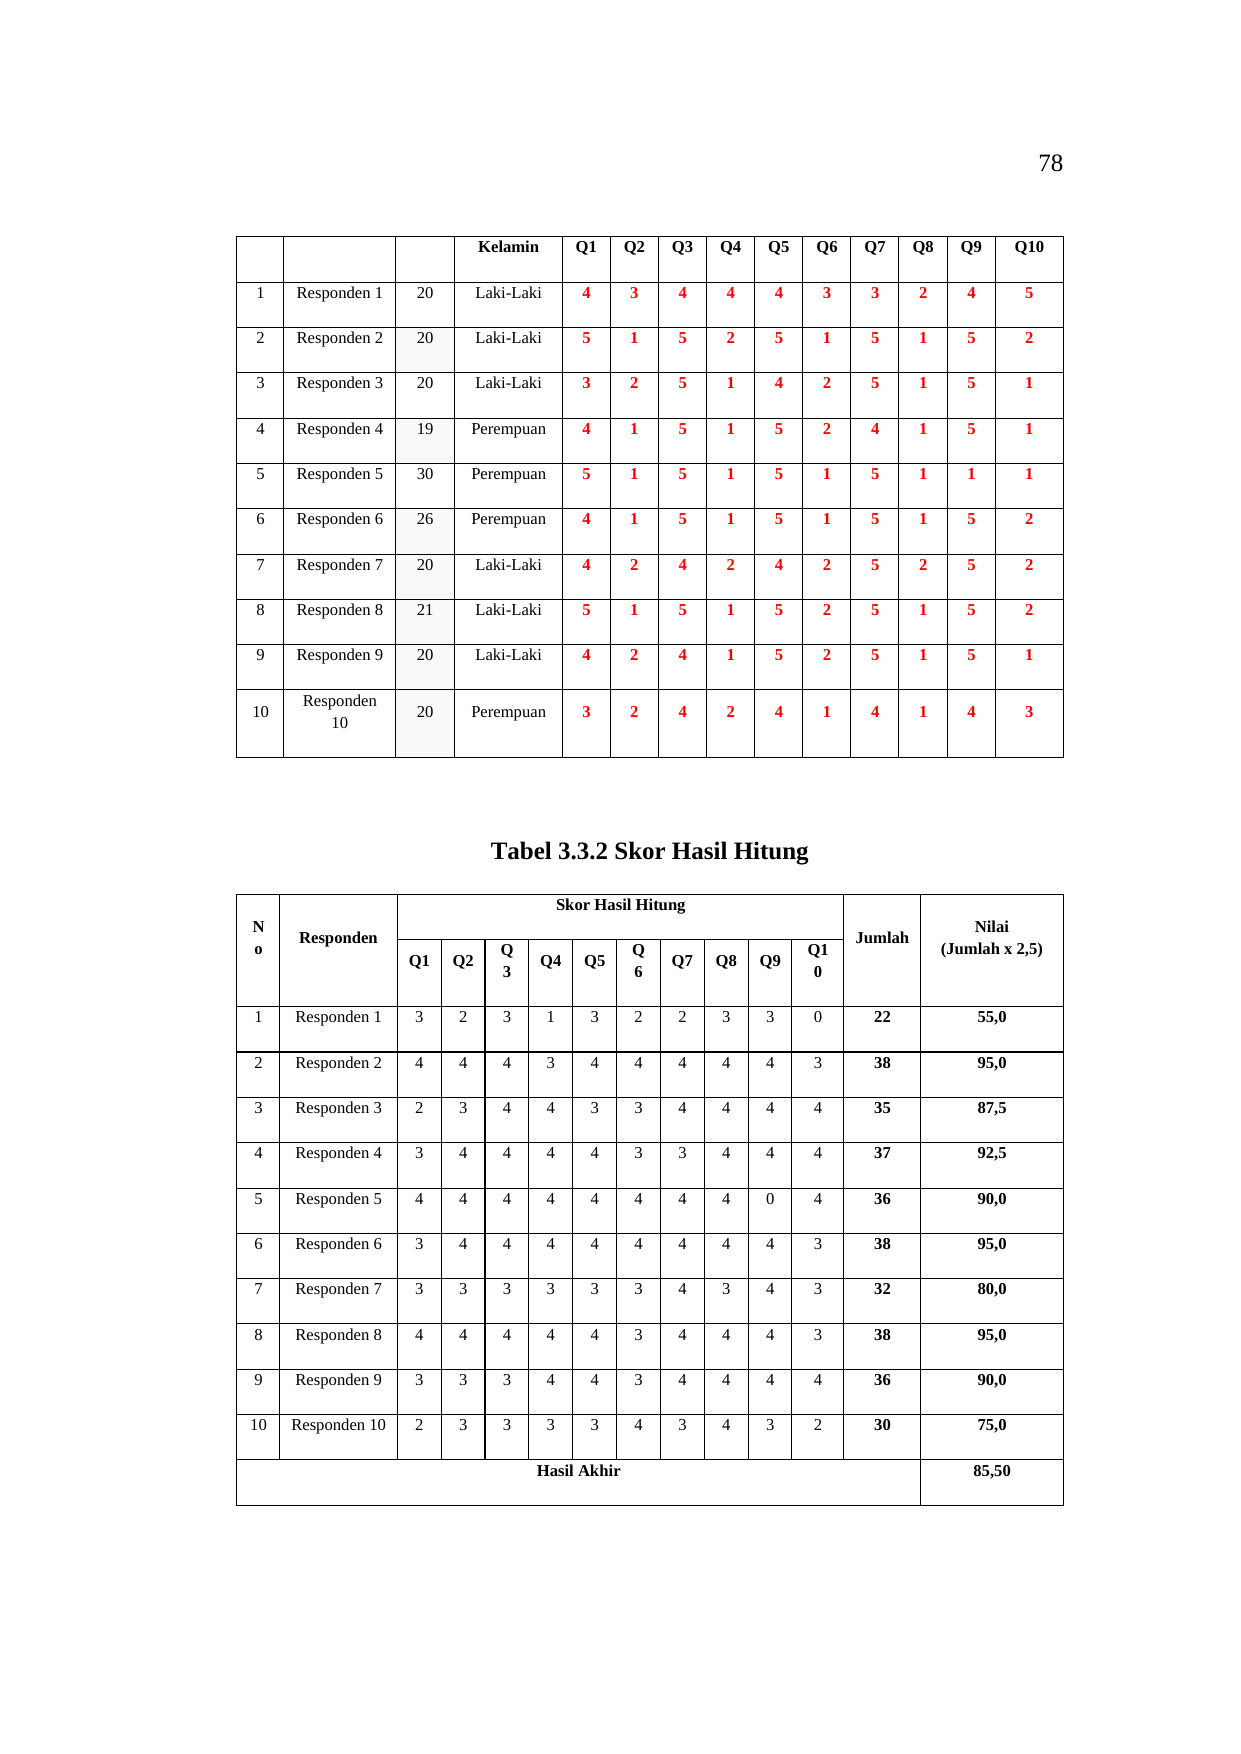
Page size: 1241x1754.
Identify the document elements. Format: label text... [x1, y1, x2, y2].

table_cell 4 [705, 1370, 748, 1414]
table_cell Q4 [707, 237, 754, 282]
table_header Nilai (Jumlah x 2,5) [921, 895, 1063, 1006]
table_cell 2 [803, 645, 850, 689]
table_cell 1 [803, 509, 850, 553]
table_cell 4 [563, 645, 610, 689]
table_cell 5 [851, 464, 898, 508]
table_cell Q9 [948, 237, 995, 282]
table_cell 1 [611, 419, 658, 463]
table_cell 95,0 [921, 1234, 1063, 1278]
table_cell 3 [617, 1098, 660, 1142]
table_cell 21 [396, 600, 454, 644]
table_cell 4 [851, 690, 898, 757]
table_cell 1 [899, 373, 947, 417]
table_cell 3 [705, 1007, 748, 1051]
table_cell 4 [563, 283, 610, 327]
table_cell 4 [749, 1279, 791, 1323]
table_cell 4 [442, 1053, 484, 1097]
table_cell 92,5 [921, 1143, 1063, 1187]
table_cell 3 [749, 1415, 791, 1459]
table_cell Responden 5 [280, 1189, 397, 1233]
table_cell 5 [851, 509, 898, 553]
table_cell 3 [661, 1143, 704, 1187]
table_cell 4 [749, 1098, 791, 1142]
table_cell 3 [442, 1370, 484, 1414]
table_cell 2 [707, 555, 754, 599]
table_cell 3 [486, 1415, 528, 1459]
table_cell Responden 8 [284, 600, 395, 644]
table_cell 1 [948, 464, 995, 508]
table_cell 5 [851, 600, 898, 644]
table_cell 32 [844, 1279, 920, 1323]
table_cell 20 [396, 555, 454, 599]
table_cell 5 [755, 509, 802, 553]
table_cell 3 [617, 1279, 660, 1323]
table_cell 4 [705, 1143, 748, 1187]
table_cell 35 [844, 1098, 920, 1142]
table_cell 3 [803, 283, 850, 327]
table_cell 4 [442, 1143, 484, 1187]
table_cell 3 [792, 1234, 843, 1278]
table_cell 3 [237, 1098, 279, 1142]
table_cell 3 [573, 1279, 616, 1323]
table_cell Laki-Laki [455, 555, 562, 599]
table_cell 3 [661, 1415, 704, 1459]
table_cell 2 [661, 1007, 704, 1051]
table_cell 3 [398, 1279, 441, 1323]
table_cell 4 [486, 1234, 528, 1278]
table_cell 5 [237, 1189, 279, 1233]
table_cell 5 [948, 419, 995, 463]
table_cell 20 [396, 328, 454, 372]
table_cell 5 [755, 464, 802, 508]
table_cell 1 [899, 464, 947, 508]
table_cell 5 [851, 645, 898, 689]
table_cell 5 [851, 555, 898, 599]
table_cell 4 [749, 1370, 791, 1414]
table_cell 4 [705, 1189, 748, 1233]
table_cell 4 [661, 1098, 704, 1142]
table_cell 5 [659, 600, 706, 644]
table_cell 3 [529, 1415, 572, 1459]
table_cell 4 [573, 1143, 616, 1187]
table_cell 4 [948, 690, 995, 757]
table_cell 3 [237, 373, 283, 417]
table_header Jumlah [844, 895, 920, 1006]
table_cell Responden 7 [280, 1279, 397, 1323]
table_cell 2 [611, 645, 658, 689]
table_cell 1 [611, 328, 658, 372]
table_header No [237, 237, 283, 282]
table_cell 4 [659, 555, 706, 599]
table_cell Responden 5 [284, 464, 395, 508]
table_cell 4 [563, 509, 610, 553]
table_cell 9 [237, 1370, 279, 1414]
table_cell 30 [396, 464, 454, 508]
table_cell 3 [617, 1324, 660, 1369]
table_cell Q10 [996, 237, 1063, 282]
table_cell 38 [844, 1234, 920, 1278]
table_cell 1 [803, 328, 850, 372]
table_cell 1 [237, 1007, 279, 1051]
table_cell Responden 3 [284, 373, 395, 417]
table_cell 0 [749, 1189, 791, 1233]
table_cell 5 [755, 645, 802, 689]
table_cell 2 [611, 373, 658, 417]
table_cell 4 [659, 645, 706, 689]
table_cell 4 [573, 1053, 616, 1097]
table_cell 4 [398, 1189, 441, 1233]
table_cell 4 [792, 1370, 843, 1414]
table_cell 5 [948, 600, 995, 644]
table_cell 4 [442, 1324, 484, 1369]
table_cell 4 [948, 283, 995, 327]
table_cell 4 [573, 1324, 616, 1369]
table_cell 4 [705, 1324, 748, 1369]
table_cell 4 [661, 1189, 704, 1233]
table_cell 26 [396, 509, 454, 553]
table_cell 4 [529, 1324, 572, 1369]
table_header Jenis Kelamin [455, 237, 562, 282]
table_cell 4 [398, 1324, 441, 1369]
table_cell 3 [529, 1279, 572, 1323]
table_cell 36 [844, 1189, 920, 1233]
table_cell 2 [899, 555, 947, 599]
table_cell 95,0 [921, 1053, 1063, 1097]
table_cell 4 [398, 1053, 441, 1097]
table_cell 4 [661, 1370, 704, 1414]
table_cell 75,0 [921, 1415, 1063, 1459]
table_cell 4 [442, 1234, 484, 1278]
table_header No [237, 895, 279, 1006]
table_header Responden [280, 895, 397, 1006]
table_header Usia [396, 237, 454, 282]
table_cell Responden 4 [284, 419, 395, 463]
table_cell 4 [617, 1415, 660, 1459]
table_cell 5 [851, 328, 898, 372]
table_cell 4 [749, 1143, 791, 1187]
table_cell 4 [661, 1279, 704, 1323]
table_cell Responden 2 [280, 1053, 397, 1097]
table_cell 4 [661, 1234, 704, 1278]
table_cell 1 [707, 600, 754, 644]
table_cell 1 [707, 464, 754, 508]
table_cell 3 [617, 1370, 660, 1414]
table_cell Q3 [486, 940, 528, 1006]
table_cell 4 [617, 1234, 660, 1278]
table_cell Responden 10 [284, 690, 395, 757]
table_cell 3 [486, 1370, 528, 1414]
table_cell 3 [442, 1098, 484, 1142]
table_cell 4 [573, 1189, 616, 1233]
table_cell 20 [396, 373, 454, 417]
table_cell 1 [899, 328, 947, 372]
table_cell 4 [529, 1370, 572, 1414]
table_cell 5 [948, 509, 995, 553]
table_cell 2 [996, 328, 1063, 372]
table_cell 4 [563, 419, 610, 463]
table_cell Perempuan [455, 464, 562, 508]
table_cell 8 [237, 600, 283, 644]
table_cell 4 [749, 1324, 791, 1369]
table_cell Responden 1 [284, 283, 395, 327]
table_cell Q8 [899, 237, 947, 282]
table_cell 3 [563, 690, 610, 757]
table_cell 4 [705, 1098, 748, 1142]
table_cell Q3 [659, 237, 706, 282]
table_cell Responden 2 [284, 328, 395, 372]
table_cell Responden 4 [280, 1143, 397, 1187]
table_cell 90,0 [921, 1370, 1063, 1414]
table_cell 3 [486, 1007, 528, 1051]
table_cell 4 [705, 1415, 748, 1459]
table_cell 38 [844, 1324, 920, 1369]
table_cell Q2 [442, 940, 484, 1006]
table_cell 4 [573, 1234, 616, 1278]
table_cell 2 [803, 373, 850, 417]
table_cell 85,50 [921, 1460, 1063, 1504]
table_cell 1 [707, 645, 754, 689]
table_cell 87,5 [921, 1098, 1063, 1142]
table_cell 1 [996, 645, 1063, 689]
table_cell Q10 [792, 940, 843, 1006]
table_cell Q7 [851, 237, 898, 282]
table_cell 1 [899, 509, 947, 553]
table_cell 7 [237, 555, 283, 599]
table_cell 4 [529, 1234, 572, 1278]
table_cell 2 [442, 1007, 484, 1051]
table_cell 95,0 [921, 1324, 1063, 1369]
table_cell 1 [611, 509, 658, 553]
table_cell 5 [237, 464, 283, 508]
table_cell Laki-Laki [455, 645, 562, 689]
table_cell 3 [442, 1279, 484, 1323]
table_cell Responden 1 [280, 1007, 397, 1051]
table_cell 10 [237, 1415, 279, 1459]
table_cell Q4 [529, 940, 572, 1006]
table_cell 4 [659, 283, 706, 327]
table_cell 36 [844, 1370, 920, 1414]
table_cell 6 [237, 1234, 279, 1278]
table_cell Perempuan [455, 509, 562, 553]
table_cell Perempuan [455, 690, 562, 757]
table_cell 1 [899, 600, 947, 644]
table_cell 4 [442, 1189, 484, 1233]
table_cell 2 [803, 555, 850, 599]
table_cell 20 [396, 283, 454, 327]
table_cell 5 [659, 509, 706, 553]
table_cell 4 [749, 1234, 791, 1278]
table_cell 7 [237, 1279, 279, 1323]
table_cell Responden 3 [280, 1098, 397, 1142]
table_cell 4 [705, 1234, 748, 1278]
table_cell 5 [755, 419, 802, 463]
table_cell 2 [996, 509, 1063, 553]
table_cell 9 [237, 645, 283, 689]
table_cell 5 [948, 555, 995, 599]
table_cell 4 [755, 283, 802, 327]
table_cell 5 [563, 600, 610, 644]
table_cell 3 [792, 1053, 843, 1097]
table_cell 4 [529, 1098, 572, 1142]
table_cell 4 [755, 373, 802, 417]
table_cell 1 [237, 283, 283, 327]
table_cell 3 [398, 1234, 441, 1278]
table_cell 4 [486, 1143, 528, 1187]
table_cell 4 [755, 555, 802, 599]
table_cell 3 [611, 283, 658, 327]
table_cell 4 [237, 419, 283, 463]
table_cell Q1 [398, 940, 441, 1006]
table_cell 4 [563, 555, 610, 599]
table_cell 2 [237, 1053, 279, 1097]
table_cell 3 [996, 690, 1063, 757]
table_cell 3 [398, 1007, 441, 1051]
table_cell Q9 [749, 940, 791, 1006]
table_cell 3 [851, 283, 898, 327]
table_cell 5 [755, 600, 802, 644]
table_cell 4 [661, 1324, 704, 1369]
table_cell 5 [948, 645, 995, 689]
table_cell Q5 [573, 940, 616, 1006]
text Tabel 3.3.2 Skor Hasil Hitung [236, 836, 1063, 865]
table_cell 1 [996, 373, 1063, 417]
table_cell 5 [948, 373, 995, 417]
table_cell Responden 10 [280, 1415, 397, 1459]
table_cell 5 [996, 283, 1063, 327]
table_cell 2 [899, 283, 947, 327]
table_cell 4 [529, 1143, 572, 1187]
table_cell 37 [844, 1143, 920, 1187]
table_cell 4 [486, 1053, 528, 1097]
table_cell 4 [851, 419, 898, 463]
table_cell 3 [563, 373, 610, 417]
table_cell 1 [611, 600, 658, 644]
table_cell 0 [792, 1007, 843, 1051]
table_cell Q8 [705, 940, 748, 1006]
table_cell 2 [611, 690, 658, 757]
table_cell 3 [573, 1007, 616, 1051]
table_header Responden [284, 237, 395, 282]
table_cell 3 [442, 1415, 484, 1459]
table_cell 3 [486, 1279, 528, 1323]
table_cell 3 [529, 1053, 572, 1097]
table_cell 4 [486, 1189, 528, 1233]
table_cell 1 [707, 509, 754, 553]
table_cell Responden 8 [280, 1324, 397, 1369]
table_cell 4 [707, 283, 754, 327]
table_cell Q5 [755, 237, 802, 282]
table_cell 1 [803, 464, 850, 508]
table_cell 38 [844, 1053, 920, 1097]
table_cell 4 [749, 1053, 791, 1097]
table_header Skor Hasil Hitung [398, 895, 843, 939]
table_cell 3 [573, 1415, 616, 1459]
table_cell 1 [899, 645, 947, 689]
table_cell 2 [707, 328, 754, 372]
table_cell 1 [529, 1007, 572, 1051]
table_cell 1 [899, 690, 947, 757]
table_cell 2 [996, 555, 1063, 599]
table_cell 4 [237, 1143, 279, 1187]
table_cell 1 [996, 419, 1063, 463]
table_cell 4 [659, 690, 706, 757]
table_cell 4 [486, 1098, 528, 1142]
table_cell Perempuan [455, 419, 562, 463]
table_cell Q6 [617, 940, 660, 1006]
table_cell 5 [563, 464, 610, 508]
table_cell 5 [659, 464, 706, 508]
table_cell 55,0 [921, 1007, 1063, 1051]
table_cell 3 [705, 1279, 748, 1323]
table_cell 22 [844, 1007, 920, 1051]
table_cell 2 [617, 1007, 660, 1051]
table_cell 19 [396, 419, 454, 463]
table_cell 4 [661, 1053, 704, 1097]
table_cell 2 [237, 328, 283, 372]
table_cell 5 [755, 328, 802, 372]
table_cell 3 [792, 1324, 843, 1369]
table_cell Q2 [611, 237, 658, 282]
table_cell 30 [844, 1415, 920, 1459]
table_cell 4 [617, 1189, 660, 1233]
table_cell 1 [707, 373, 754, 417]
table_cell 5 [659, 328, 706, 372]
table_cell Q6 [803, 237, 850, 282]
table_cell 3 [792, 1279, 843, 1323]
table_cell 3 [398, 1370, 441, 1414]
table_cell 1 [803, 690, 850, 757]
table_cell Responden 7 [284, 555, 395, 599]
table_cell 90,0 [921, 1189, 1063, 1233]
table_cell 20 [396, 645, 454, 689]
table_cell 2 [996, 600, 1063, 644]
table_cell 1 [707, 419, 754, 463]
table_cell 6 [237, 509, 283, 553]
table_cell 1 [611, 464, 658, 508]
table_cell 5 [563, 328, 610, 372]
table_cell 3 [617, 1143, 660, 1187]
table_cell 4 [529, 1189, 572, 1233]
table_cell 2 [707, 690, 754, 757]
table_cell 5 [948, 328, 995, 372]
table_cell Responden 6 [280, 1234, 397, 1278]
table_cell Laki-Laki [455, 373, 562, 417]
table_cell Laki-Laki [455, 328, 562, 372]
table_cell Laki-Laki [455, 600, 562, 644]
table_cell 4 [792, 1098, 843, 1142]
table_cell 80,0 [921, 1279, 1063, 1323]
table_cell 5 [851, 373, 898, 417]
table_cell 4 [792, 1189, 843, 1233]
table_cell 1 [996, 464, 1063, 508]
table_cell Q7 [661, 940, 704, 1006]
table_cell Hasil Akhir [237, 1460, 920, 1504]
table_cell 5 [659, 419, 706, 463]
table_cell 2 [792, 1415, 843, 1459]
table_cell 4 [705, 1053, 748, 1097]
table_cell 2 [398, 1098, 441, 1142]
table_cell 4 [573, 1370, 616, 1414]
table_cell 2 [803, 600, 850, 644]
table_cell 3 [749, 1007, 791, 1051]
table_cell 4 [486, 1324, 528, 1369]
table_cell 2 [803, 419, 850, 463]
table_cell Responden 9 [284, 645, 395, 689]
table_cell 2 [398, 1415, 441, 1459]
table_cell 2 [611, 555, 658, 599]
table_cell 1 [899, 419, 947, 463]
table_cell 10 [237, 690, 283, 757]
table_cell Q1 [563, 237, 610, 282]
table_cell 20 [396, 690, 454, 757]
table_cell Responden 9 [280, 1370, 397, 1414]
table_cell 3 [573, 1098, 616, 1142]
table_cell Laki-Laki [455, 283, 562, 327]
table_cell Responden 6 [284, 509, 395, 553]
table_cell 3 [398, 1143, 441, 1187]
table_cell 4 [617, 1053, 660, 1097]
table_cell 8 [237, 1324, 279, 1369]
table_cell 5 [659, 373, 706, 417]
table_cell 4 [755, 690, 802, 757]
table_cell 4 [792, 1143, 843, 1187]
